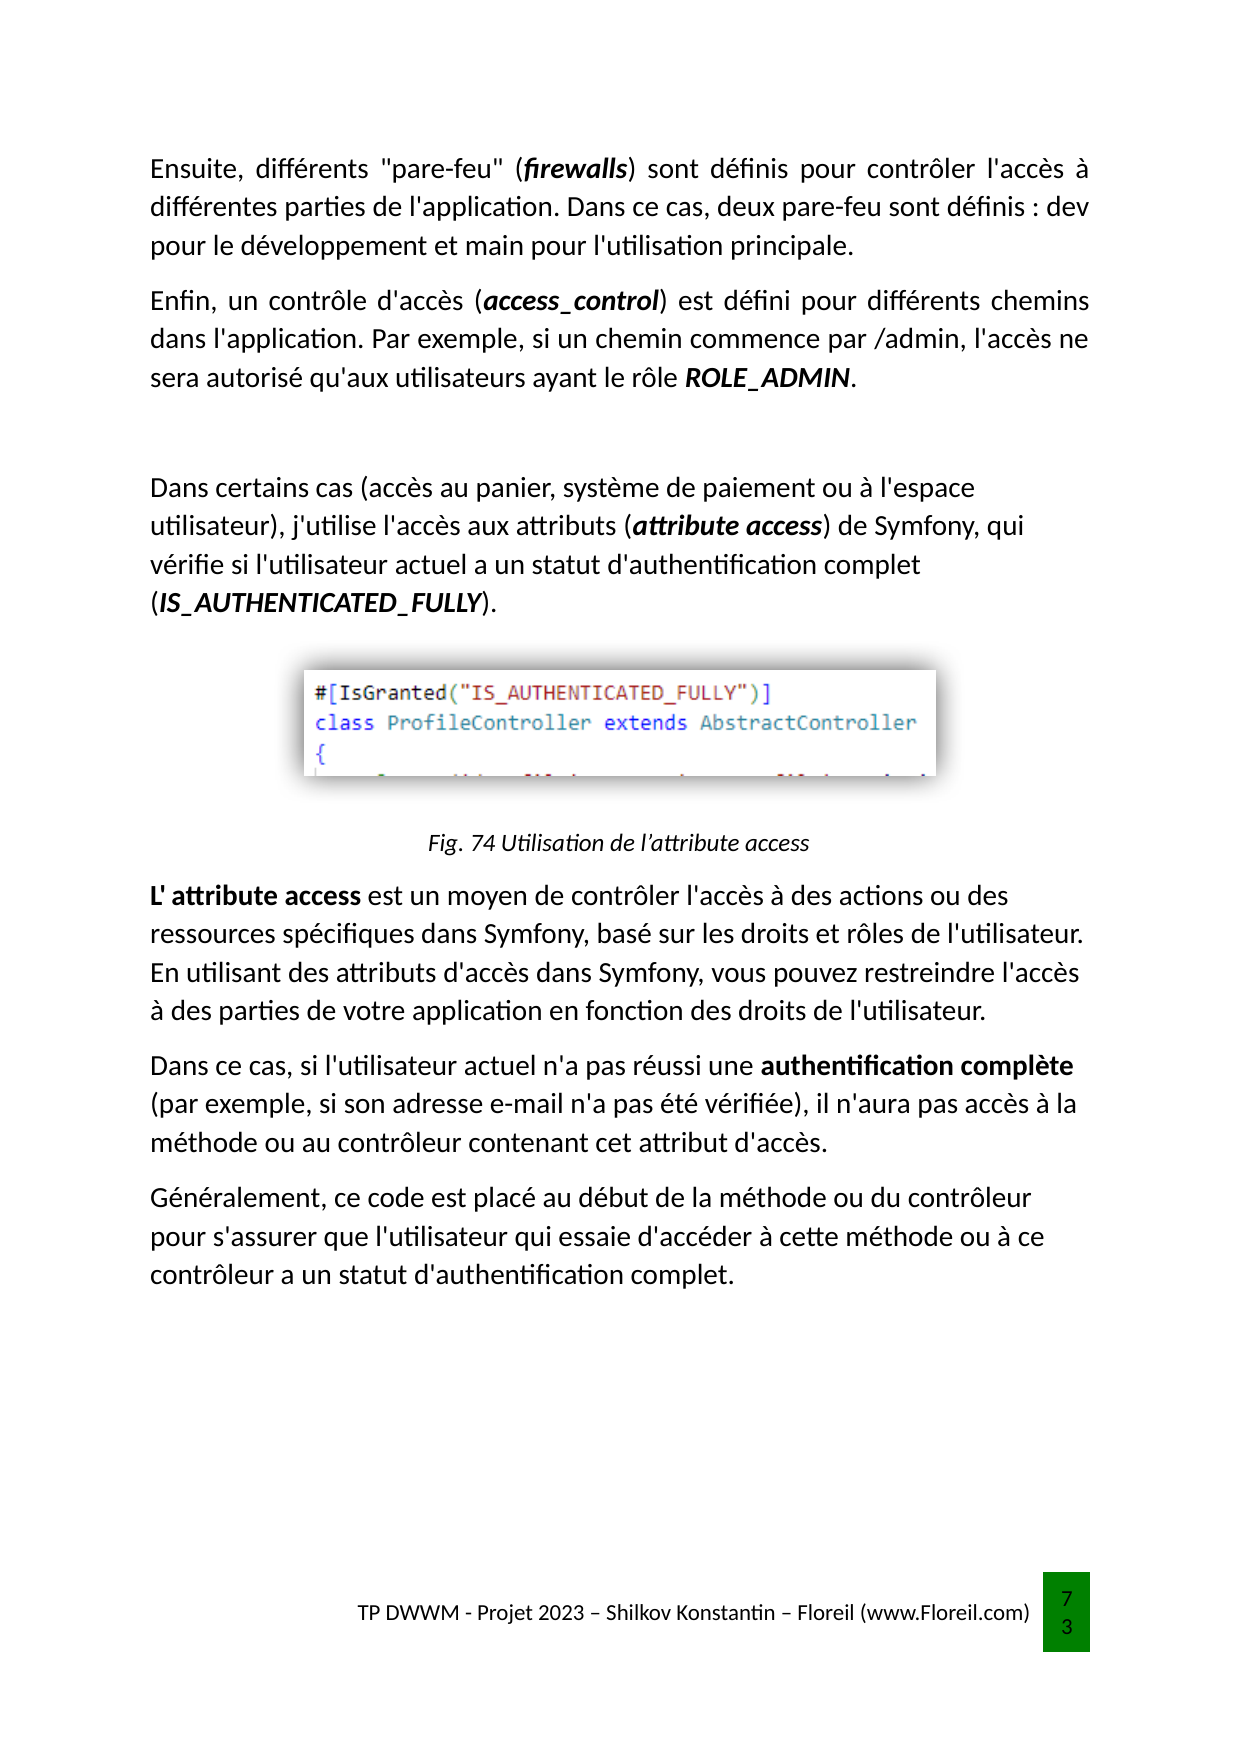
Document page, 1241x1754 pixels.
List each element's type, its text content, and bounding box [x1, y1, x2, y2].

text Dans certains cas (accès au panier, système de paiement ou à l'espace utilisateur), j'utilise l'accès aux attributs (attribute access) de Symfony, qui vérifie si l'utilisateur actuel a un statut d'authentification complet (IS_AUTHENTICATED_FULLY). [150, 469, 1090, 620]
text L' attribute access est un moyen de contrôler l'accès à des actions ou des ressources spécifiques dans Symfony, basé sur les droits et rôles de l'utilisateur. En utilisant des attributs d'accès dans Symfony, vous pouvez restreindre l'accès à des parties de votre application en fonction des droits de l'utilisateur. [150, 877, 1090, 1028]
text Fig. 74 Utilisation de l’attribute access [150, 827, 1090, 858]
picture [304, 670, 936, 776]
text Généralement, ce code est placé au début de la méthode ou du contrôleur pour s'assurer que l'utilisateur qui essaie d'accéder à cette méthode ou à ce contrôleur a un statut d'authentification complet. [150, 1179, 1090, 1292]
text Enfin, un contrôle d'accès (access_control) est défini pour différents chemins dans l'application. Par exemple, si un chemin commence par /admin, l'accès ne sera autorisé qu'aux utilisateurs ayant le rôle ROLE_ADMIN. [150, 282, 1090, 394]
text Dans ce cas, si l'utilisateur actuel n'a pas réussi une authentification complète (par exemple, si son adresse e-mail n'a pas été vérifiée), il n'aura pas accès à la méthode ou au contrôleur contenant cet attribut d'accès. [150, 1047, 1090, 1160]
text Ensuite, différents "pare-feu" (firewalls) sont définis pour contrôler l'accès à différentes parties de l'application. Dans ce cas, deux pare-feu sont définis : dev pour le développement et main pour l'utilisation principale. [150, 150, 1090, 262]
